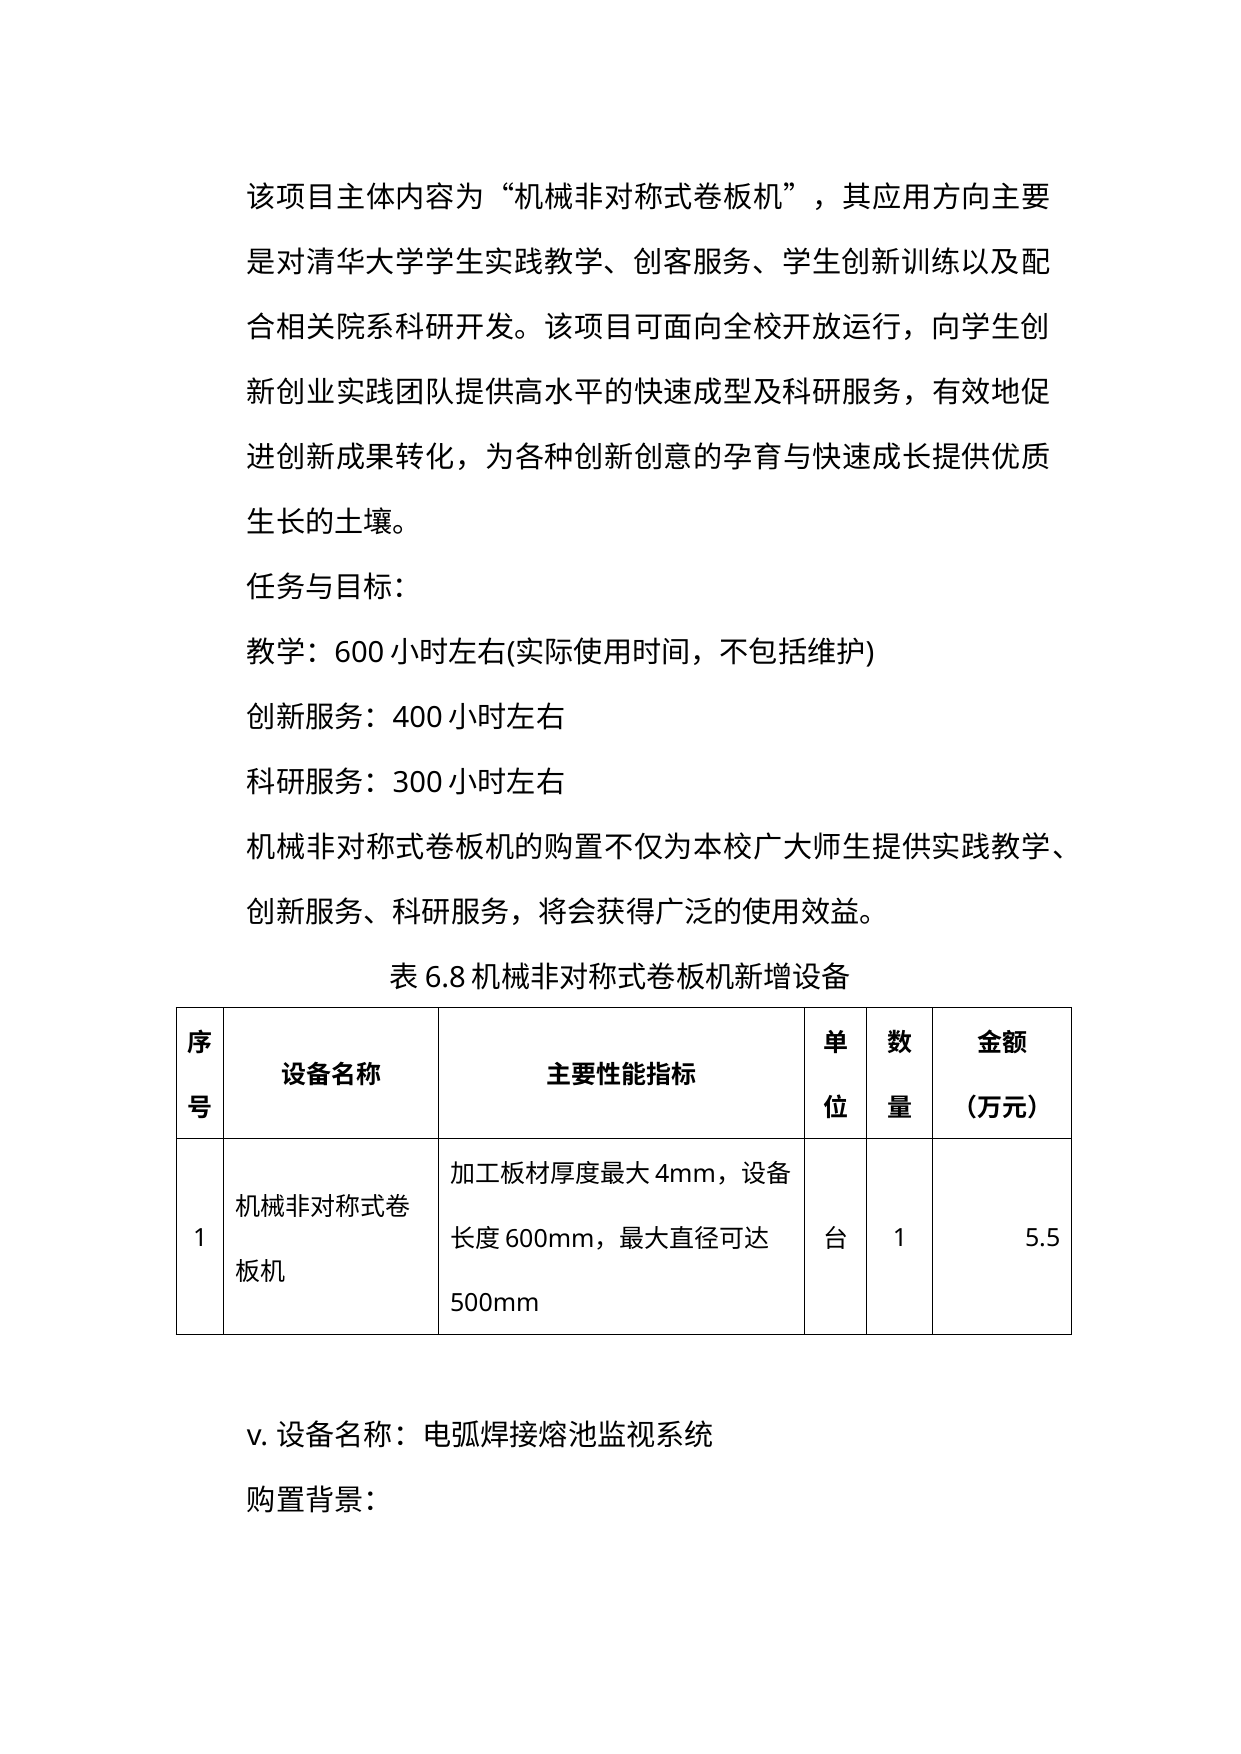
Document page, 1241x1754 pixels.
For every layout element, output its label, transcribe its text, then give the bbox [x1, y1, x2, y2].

table_header 金额 （万元） [933, 1008, 1071, 1138]
table_header 数量 [867, 1008, 932, 1138]
text 表6.8机械非对称式卷板机新增设备 [187, 942, 1053, 1007]
table_header 序号 [177, 1008, 223, 1138]
table_cell 5.5 [933, 1139, 1071, 1334]
table_cell 1 [867, 1139, 932, 1334]
table_cell 1 [177, 1139, 223, 1334]
text 任务与目标： [247, 552, 1053, 617]
table_header 设备名称 [224, 1008, 438, 1138]
text 教学：600小时左右(实际使用时间，不包括维护) [247, 617, 1053, 682]
text 科研服务：300小时左右 [247, 747, 1053, 812]
text 机械非对称式卷板机的购置不仅为本校广大师生提供实践教学、创新服务、科研服务，将会获得广泛的使用效益。 [247, 812, 1053, 942]
table_header 主要性能指标 [439, 1008, 804, 1138]
table_cell 台 [805, 1139, 866, 1334]
text 购置背景： [247, 1465, 1053, 1530]
text 创新服务：400小时左右 [247, 682, 1053, 747]
text 该项目主体内容为“机械非对称式卷板机”，其应用方向主要是对清华大学学生实践教学、创客服务、学生创新训练以及配合相关院系科研开发。该项目可面向全校开放运行，向学生创新创业实践团队提供高水平的快速成型及科研服务，有效地促进创新成果转化，为各种创新创意的孕育与快速成长提供优质生长的土壤。 [247, 162, 1053, 552]
list 设备名称：电弧焊接熔池监视系统 [247, 1400, 1053, 1465]
table_cell 加工板材厚度最大4mm，设备长度600mm，最大直径可达500mm [439, 1139, 804, 1334]
table_cell 机械非对称式卷板机 [224, 1139, 438, 1334]
table_header 单位 [805, 1008, 866, 1138]
